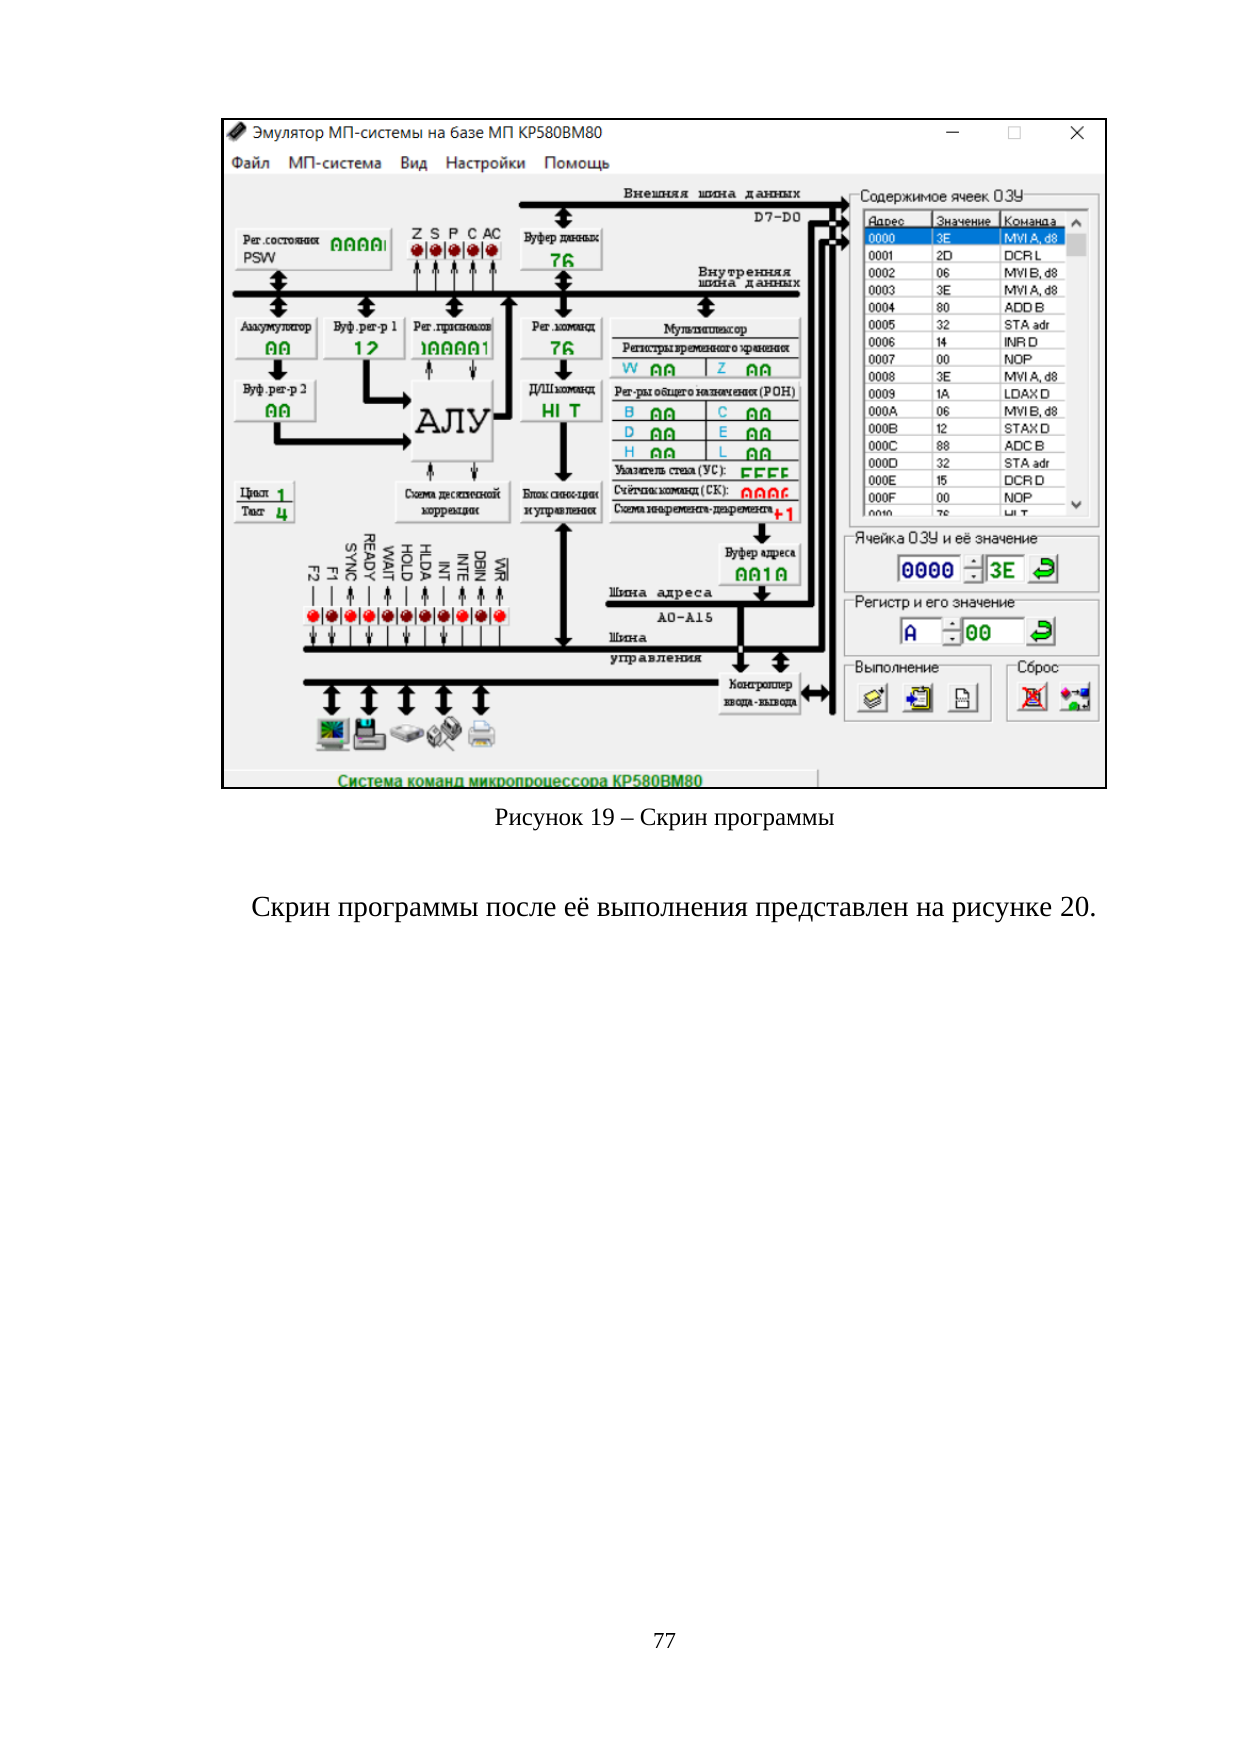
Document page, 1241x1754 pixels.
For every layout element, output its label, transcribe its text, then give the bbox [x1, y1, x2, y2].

picture [224, 120, 1105, 787]
text Рисунок 19 – Скрин программы [177, 802, 1152, 831]
text Скрин программы после её выполнения представлен на рисунке 20. [177, 889, 1152, 922]
